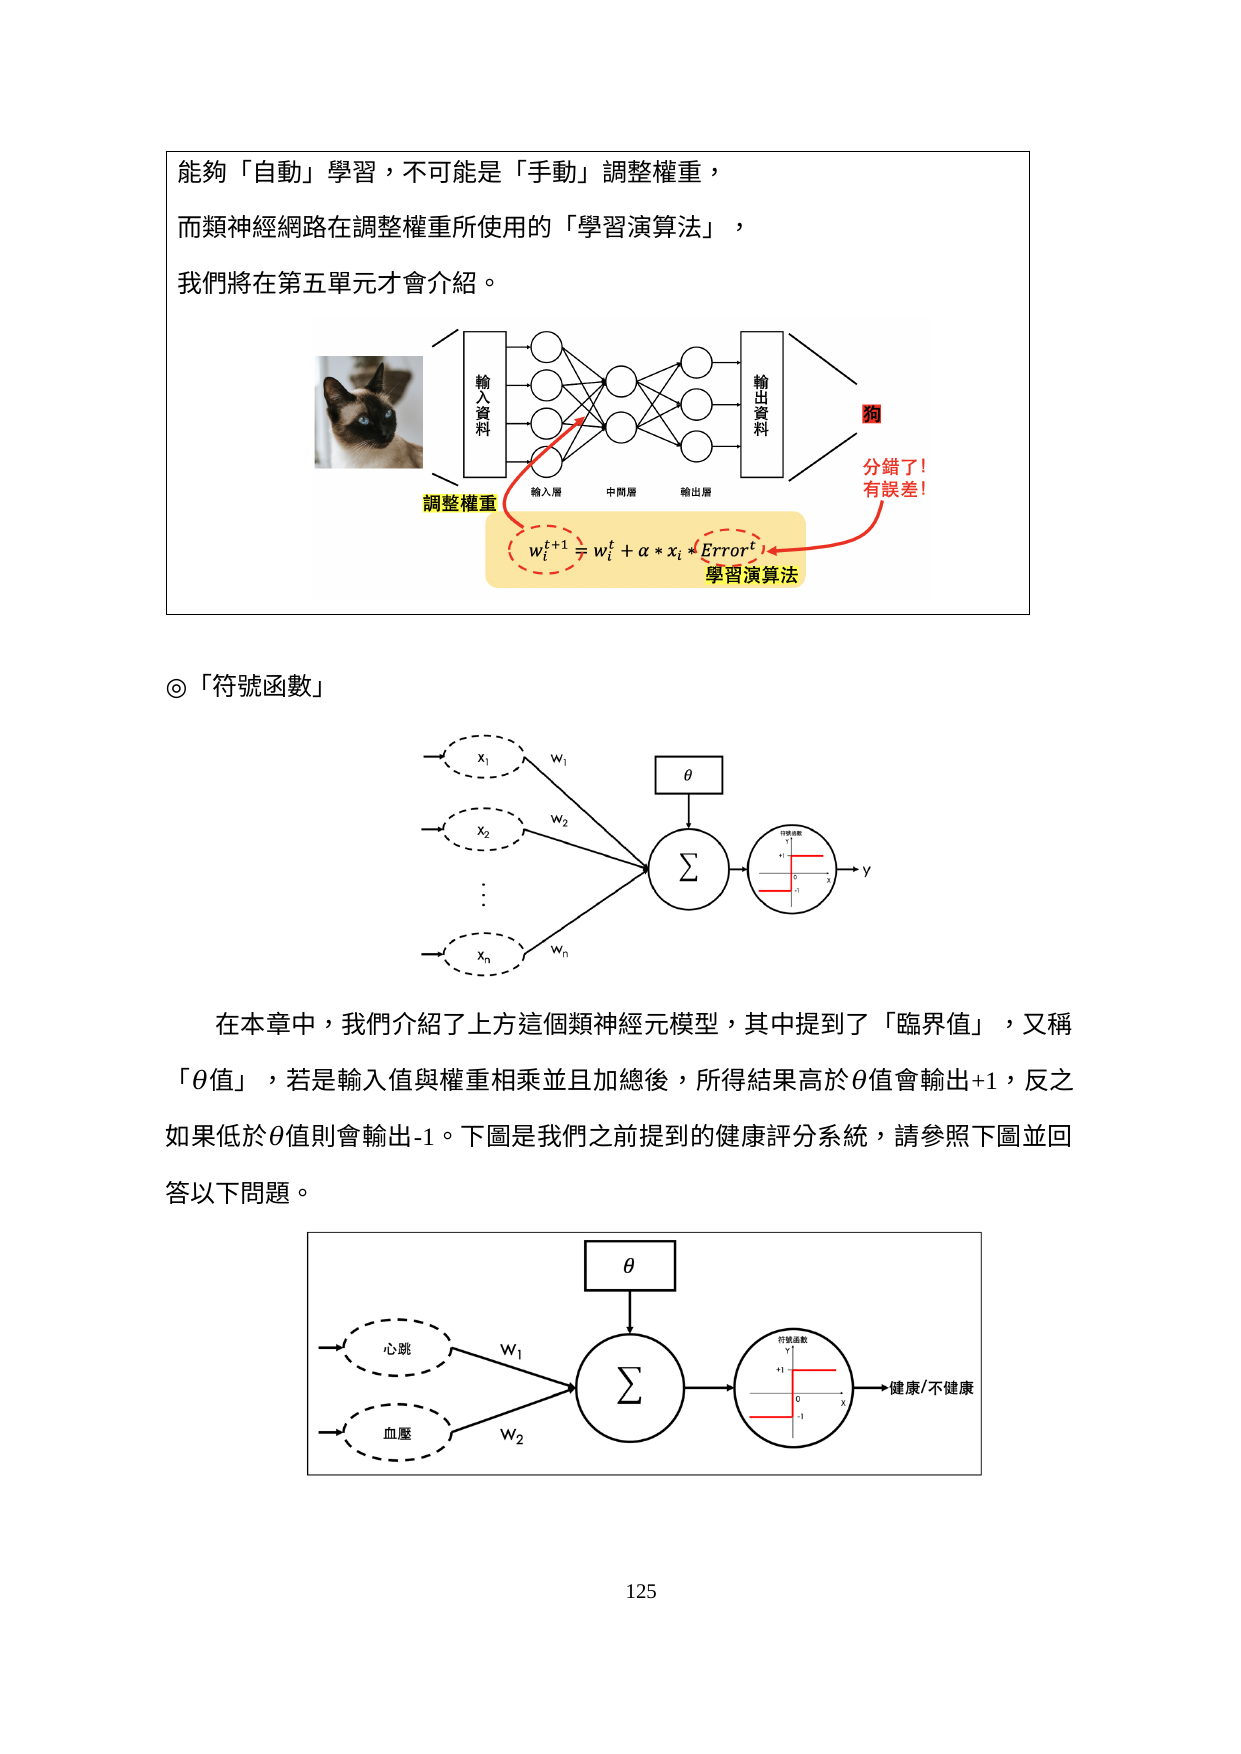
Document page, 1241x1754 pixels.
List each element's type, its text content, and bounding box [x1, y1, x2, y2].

picture [304, 1228, 986, 1479]
text ◎「符號函數」 [165, 666, 1075, 702]
picture [408, 720, 883, 990]
text 在本章中，我們介紹了上方這個類神經元模型，其中提到了「臨界值」，又稱「𝜃值」，若是輸入值與權重相乘並且加總後，所得結果高於𝜃值會輸出+1，反之如果低於𝜃值則會輸出-1。下圖是我們之前提到的健康評分系統，請參照下圖並回答以下問題。 [165, 1004, 1075, 1210]
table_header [167, 152, 1029, 614]
picture [312, 318, 933, 600]
